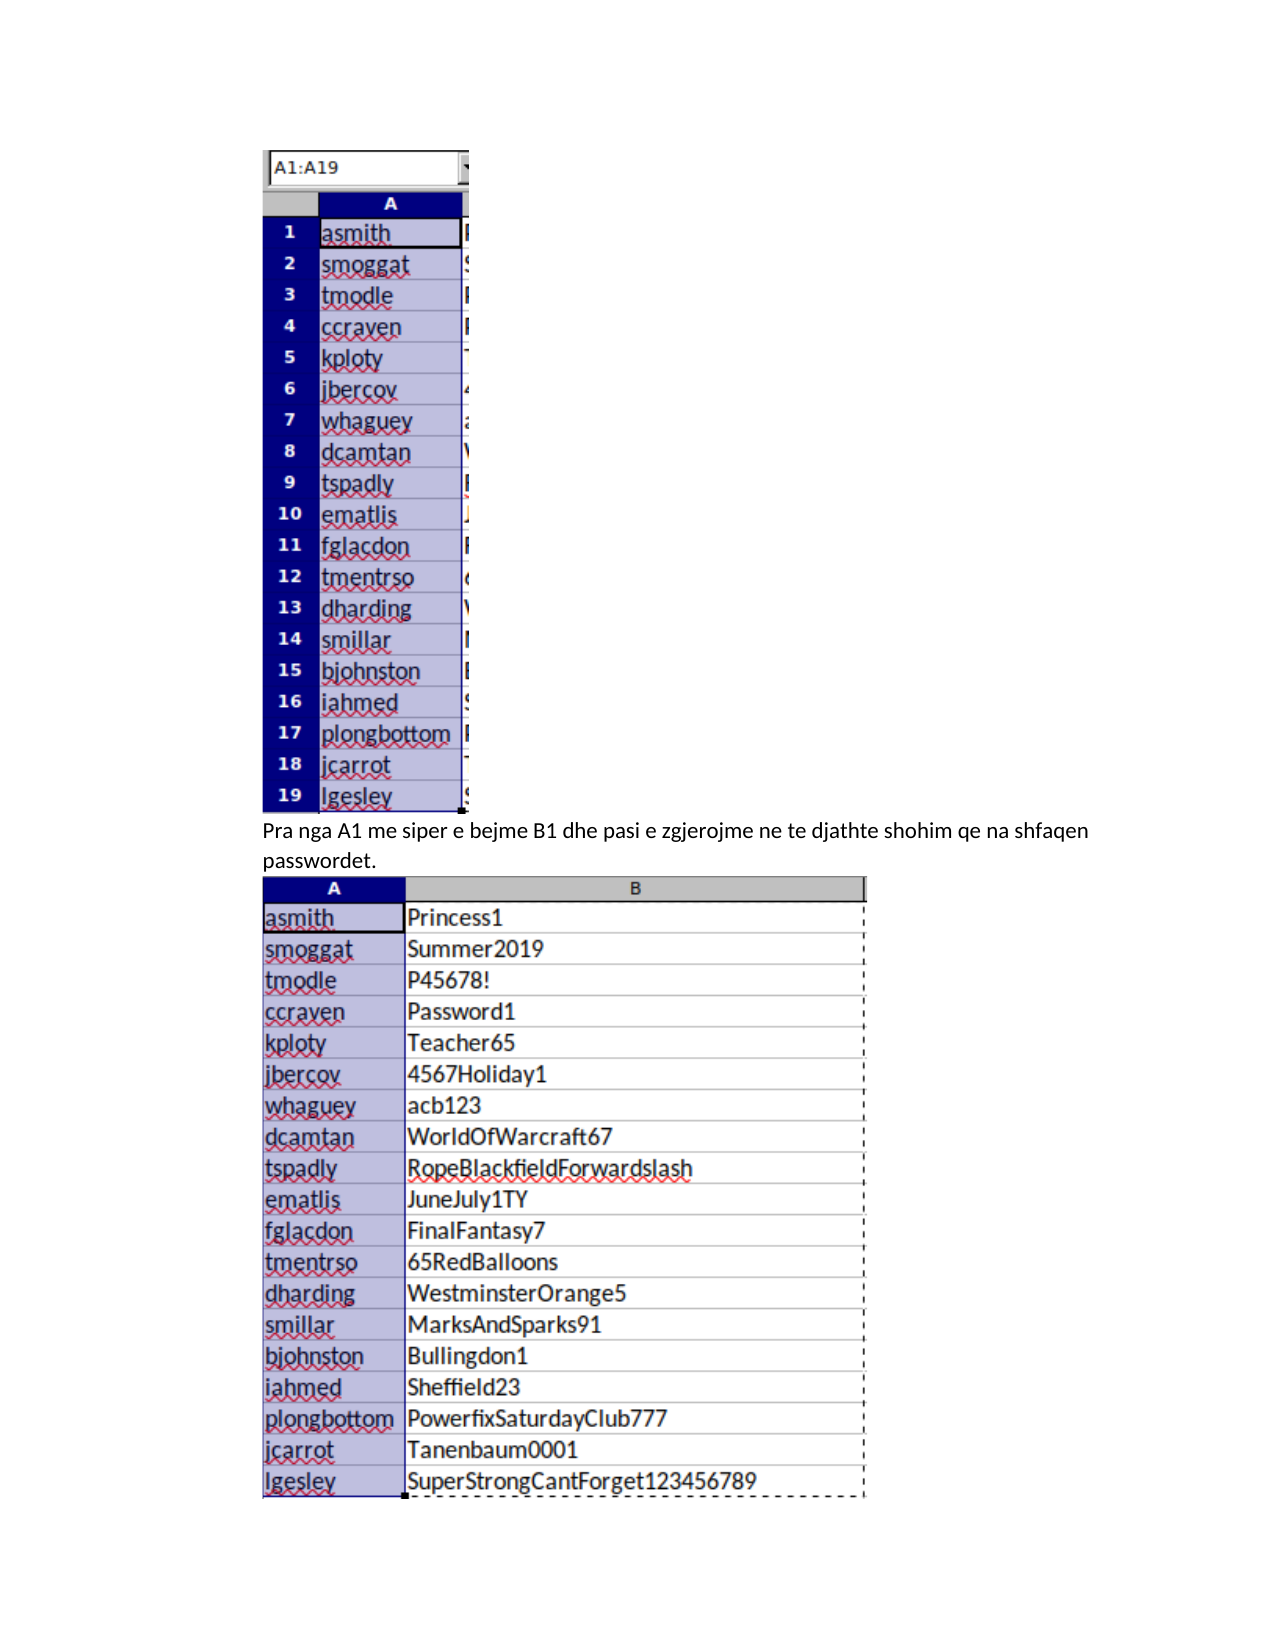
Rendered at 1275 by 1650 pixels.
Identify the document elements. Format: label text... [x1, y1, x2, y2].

list Pra nga A1 me siper e bejme B1 dhe pasi e zgjerojme ne te djathte shohim qe na shfaqen passwordet. [262, 816, 1125, 874]
picture [262, 876, 868, 1499]
picture [262, 150, 469, 814]
